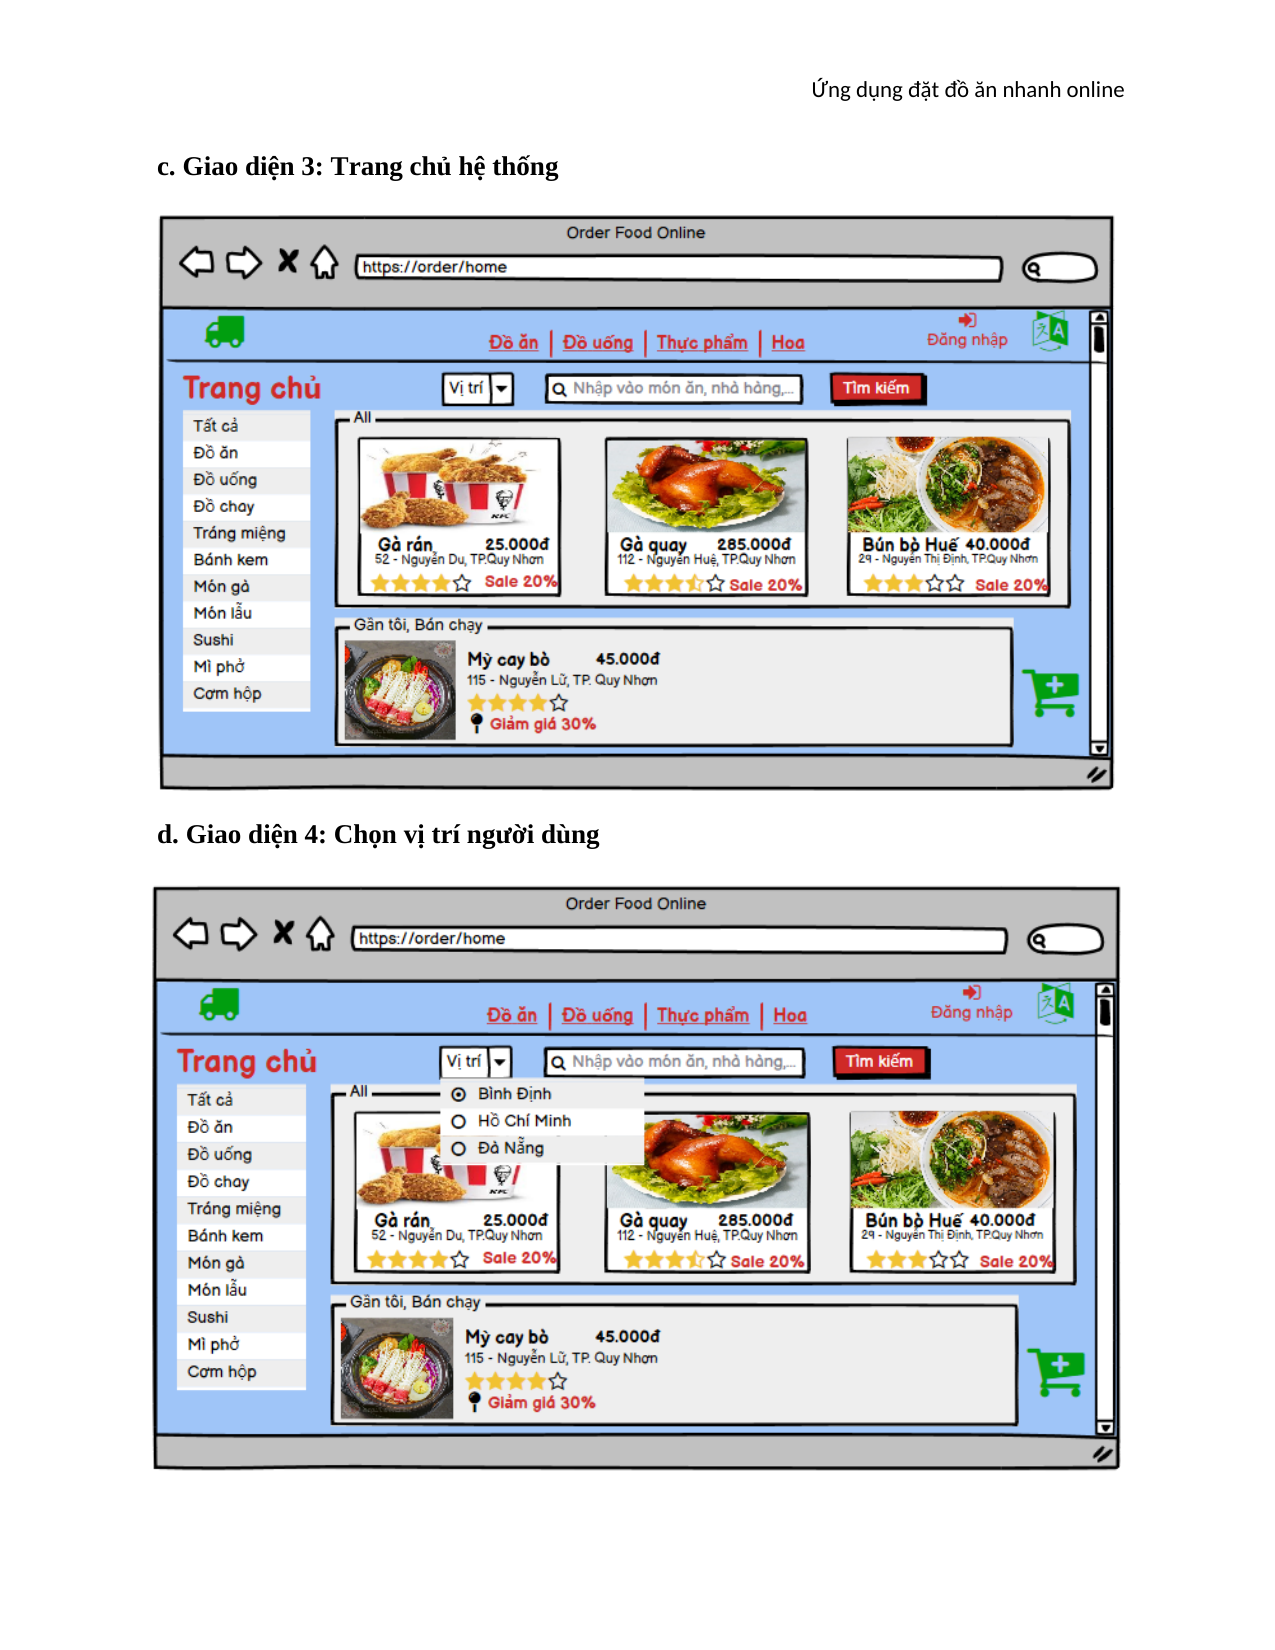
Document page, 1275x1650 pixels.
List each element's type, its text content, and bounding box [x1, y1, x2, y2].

picture [150, 209, 1125, 792]
list Giao diện 4: Chọn vị trí người dùng [157, 818, 1125, 850]
list Giao diện 3: Trang chủ hệ thống [157, 150, 1125, 181]
picture [150, 877, 1125, 1473]
